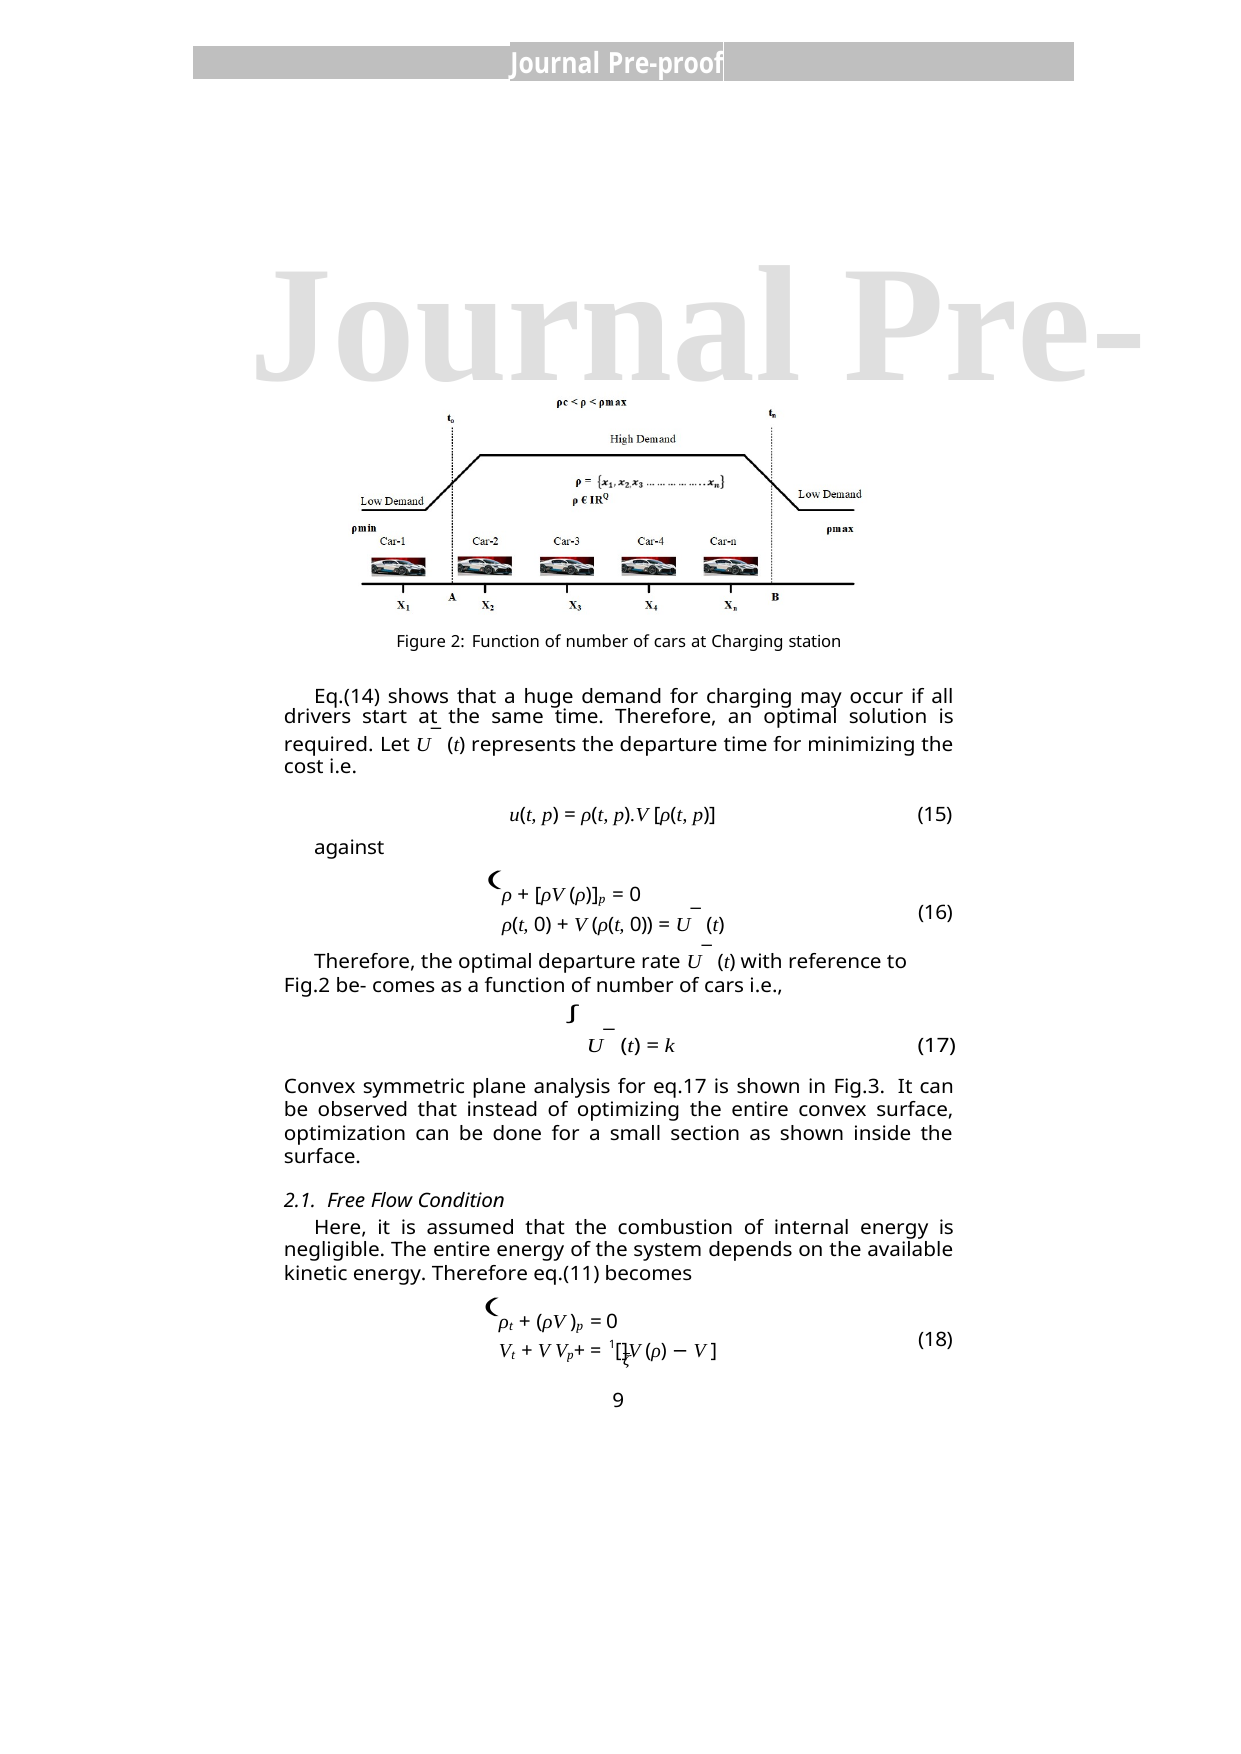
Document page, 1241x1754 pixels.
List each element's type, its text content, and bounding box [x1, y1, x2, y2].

text u(t, p) = ρ(t, p).V [ρ(t, p)] (15) [509, 801, 1144, 828]
text ρ + [ρV (ρ)]p = 0 [502, 880, 729, 907]
text (16) [733, 898, 1137, 925]
text 9 [275, 1386, 962, 1413]
text (18) [737, 1325, 1134, 1352]
text ∫ U¯ (t) = k (17) [568, 1001, 1144, 1058]
text Figure 2: Function of number of cars at Charging station [275, 629, 962, 652]
text Therefore, the optimal departure rate U¯ (t) with reference to Fig.2 be- comes as a function of number of cars i.e., [284, 944, 954, 998]
text ρt + (ρV )p = 0 [499, 1307, 732, 1334]
text Here, it is assumed that the combustion of internal energy is negligible. The entire energy of the system depends on the available kinetic energy. Therefore eq.(11) becomes [284, 1215, 954, 1286]
list Free Flow Condition [284, 1186, 1144, 1213]
text Convex symmetric plane analysis for eq.17 is shown in Fig.3. It can be observed that instead of optimizing the entire convex surface, optimization can be done for a small section as shown inside the surface. [284, 1075, 954, 1169]
text Eq.(14) shows that a huge demand for charging may occur if all drivers start at the same time. Therefore, an optimal solution is required. Let U¯ (t) represents the departure time for minimizing the cost i.e. [284, 686, 954, 779]
text against [314, 833, 1144, 860]
text Vt + V Vp+ = 1[]V (ρ) − V ] [499, 1336, 732, 1363]
picture [339, 382, 898, 617]
text ρ(t, 0) + V (ρ(t, 0)) = U¯ (t) [502, 907, 729, 938]
